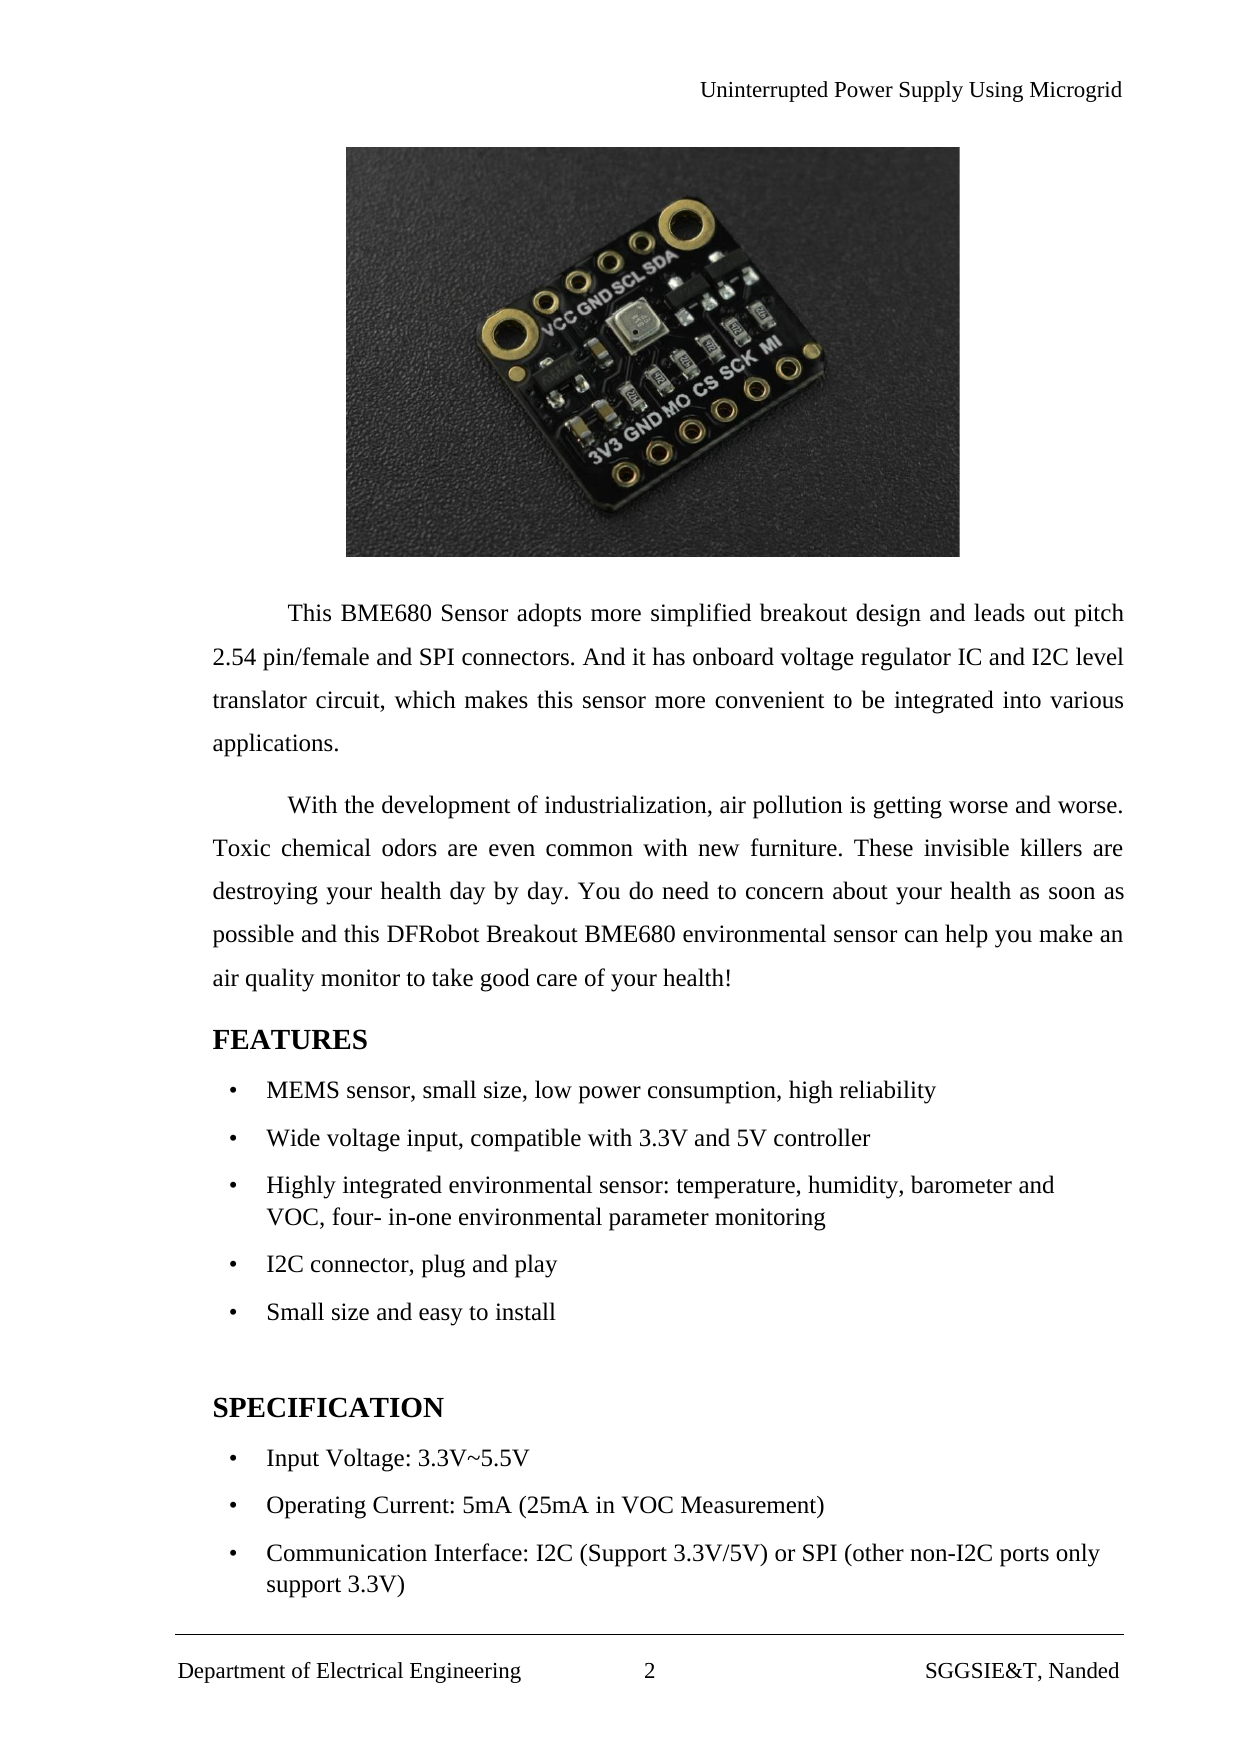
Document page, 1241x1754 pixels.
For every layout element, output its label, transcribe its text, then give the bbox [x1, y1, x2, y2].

text This BME680 Sensor adopts more simplified breakout design and leads out pitch 2.54 pin/female and SPI connectors. And it has onboard voltage regulator IC and I2C level translator circuit, which makes this sensor more convenient to be integrated into various applications. [212, 598, 1125, 757]
picture [346, 147, 960, 557]
list Operating Current: 5mA (25mA in VOC Measurement) [229, 1490, 1226, 1519]
text With the development of industrialization, air pollution is getting worse and worse. Toxic chemical odors are even common with new furniture. These invisible killers are destroying your health day by day. You do need to concern about your health as soon as possible and this DFRobot Breakout BME680 environmental sensor can help you make an air quality monitor to take good care of your health! [212, 790, 1125, 991]
list Communication Interface: I2C (Support 3.3V/5V) or SPI (other non-I2C ports only support 3.3V) [229, 1538, 1114, 1598]
list Wide voltage input, compatible with 3.3V and 5V controller [229, 1123, 1226, 1152]
subtitle SPECIFICATION [212, 1390, 1226, 1423]
list Input Voltage: 3.3V~5.5V [229, 1443, 1226, 1471]
list I2C connector, plug and play [229, 1249, 1226, 1278]
list Small size and easy to install [229, 1297, 1226, 1326]
list Highly integrated environmental sensor: temperature, humidity, barometer and VOC, four- in-one environmental parameter monitoring [229, 1171, 1114, 1230]
list MEMS sensor, small size, low power consumption, high reliability [229, 1075, 1226, 1104]
subtitle FEATURES [212, 1022, 1226, 1056]
